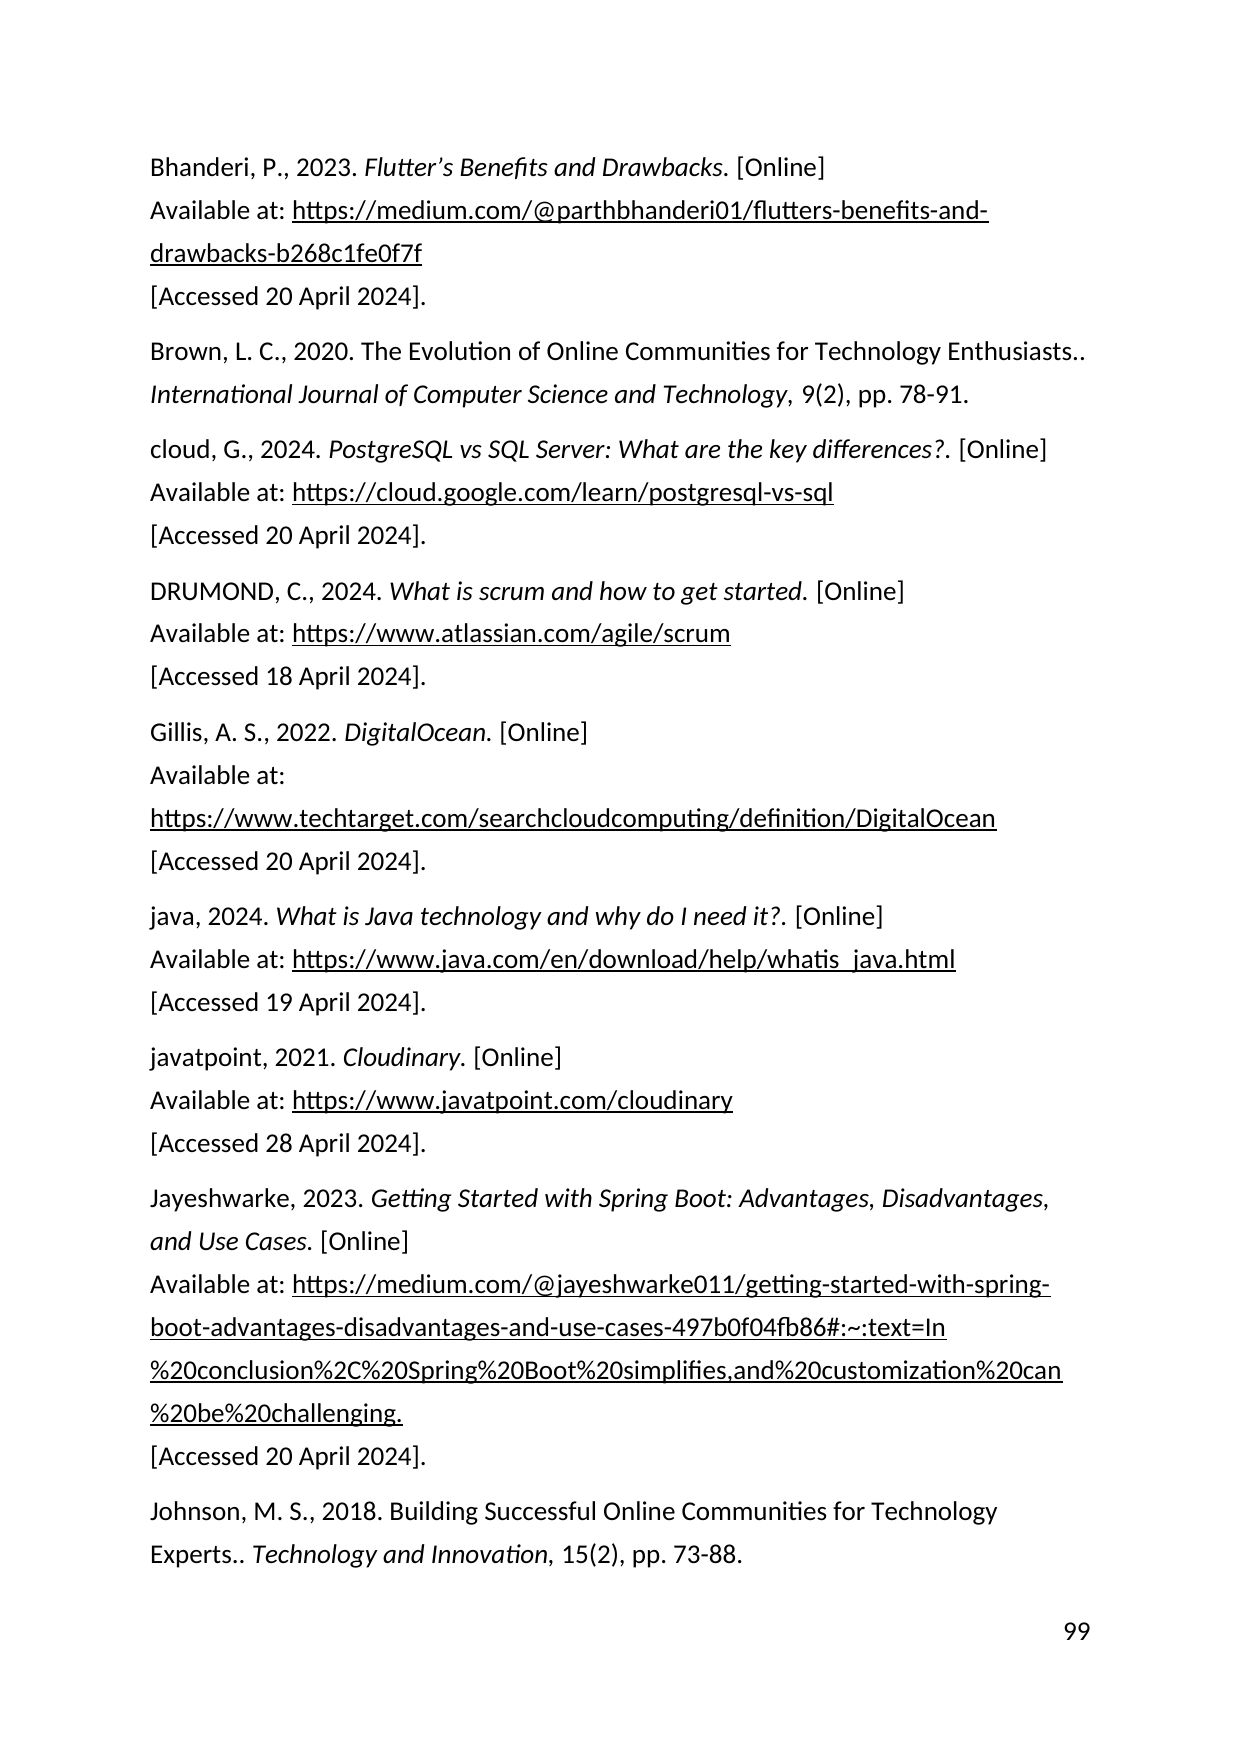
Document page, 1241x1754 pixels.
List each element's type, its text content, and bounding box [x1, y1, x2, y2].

text Jayeshwarke, 2023. Getting Started with Spring Boot: Advantages, Disadvantages, and Use Cases. [Online] Available at: https://medium.com/@jayeshwarke011/getting-started-with-spring-boot-advantages-disadvantages-and-use-cases-497b0f04fb86#:~:text=In%20conclusion%2C%20Spring%20Boot%20simplifies,and%20customization%20can%20be%20challenging. [Accessed 20 April 2024]. [150, 1182, 1090, 1472]
text java, 2024. What is Java technology and why do I need it?. [Online] Available at: https://www.java.com/en/download/help/whatis_java.html [Accessed 19 April 2024]. [150, 899, 1090, 1018]
text Brown, L. C., 2020. The Evolution of Online Communities for Technology Enthusiasts.. International Journal of Computer Science and Technology, 9(2), pp. 78-91. [150, 334, 1090, 410]
text Gillis, A. S., 2022. DigitalOcean. [Online] Available at: https://www.techtarget.com/searchcloudcomputing/definition/DigitalOcean [Accessed 20 April 2024]. [150, 715, 1090, 877]
text Johnson, M. S., 2018. Building Successful Online Communities for Technology Experts.. Technology and Innovation, 15(2), pp. 73-88. [150, 1494, 1090, 1571]
text javatpoint, 2021. Cloudinary. [Online] Available at: https://www.javatpoint.com/cloudinary [Accessed 28 April 2024]. [150, 1040, 1090, 1159]
text cloud, G., 2024. PostgreSQL vs SQL Server: What are the key differences?. [Online] Available at: https://cloud.google.com/learn/postgresql-vs-sql [Accessed 20 April 2024]. [150, 432, 1090, 551]
text Bhanderi, P., 2023. Flutter’s Benefits and Drawbacks. [Online] Available at: https://medium.com/@parthbhanderi01/flutters-benefits-and-drawbacks-b268c1fe0f7f [Accessed 20 April 2024]. [150, 150, 1090, 312]
text DRUMOND, C., 2024. What is scrum and how to get started. [Online] Available at: https://www.atlassian.com/agile/scrum [Accessed 18 April 2024]. [150, 574, 1090, 693]
